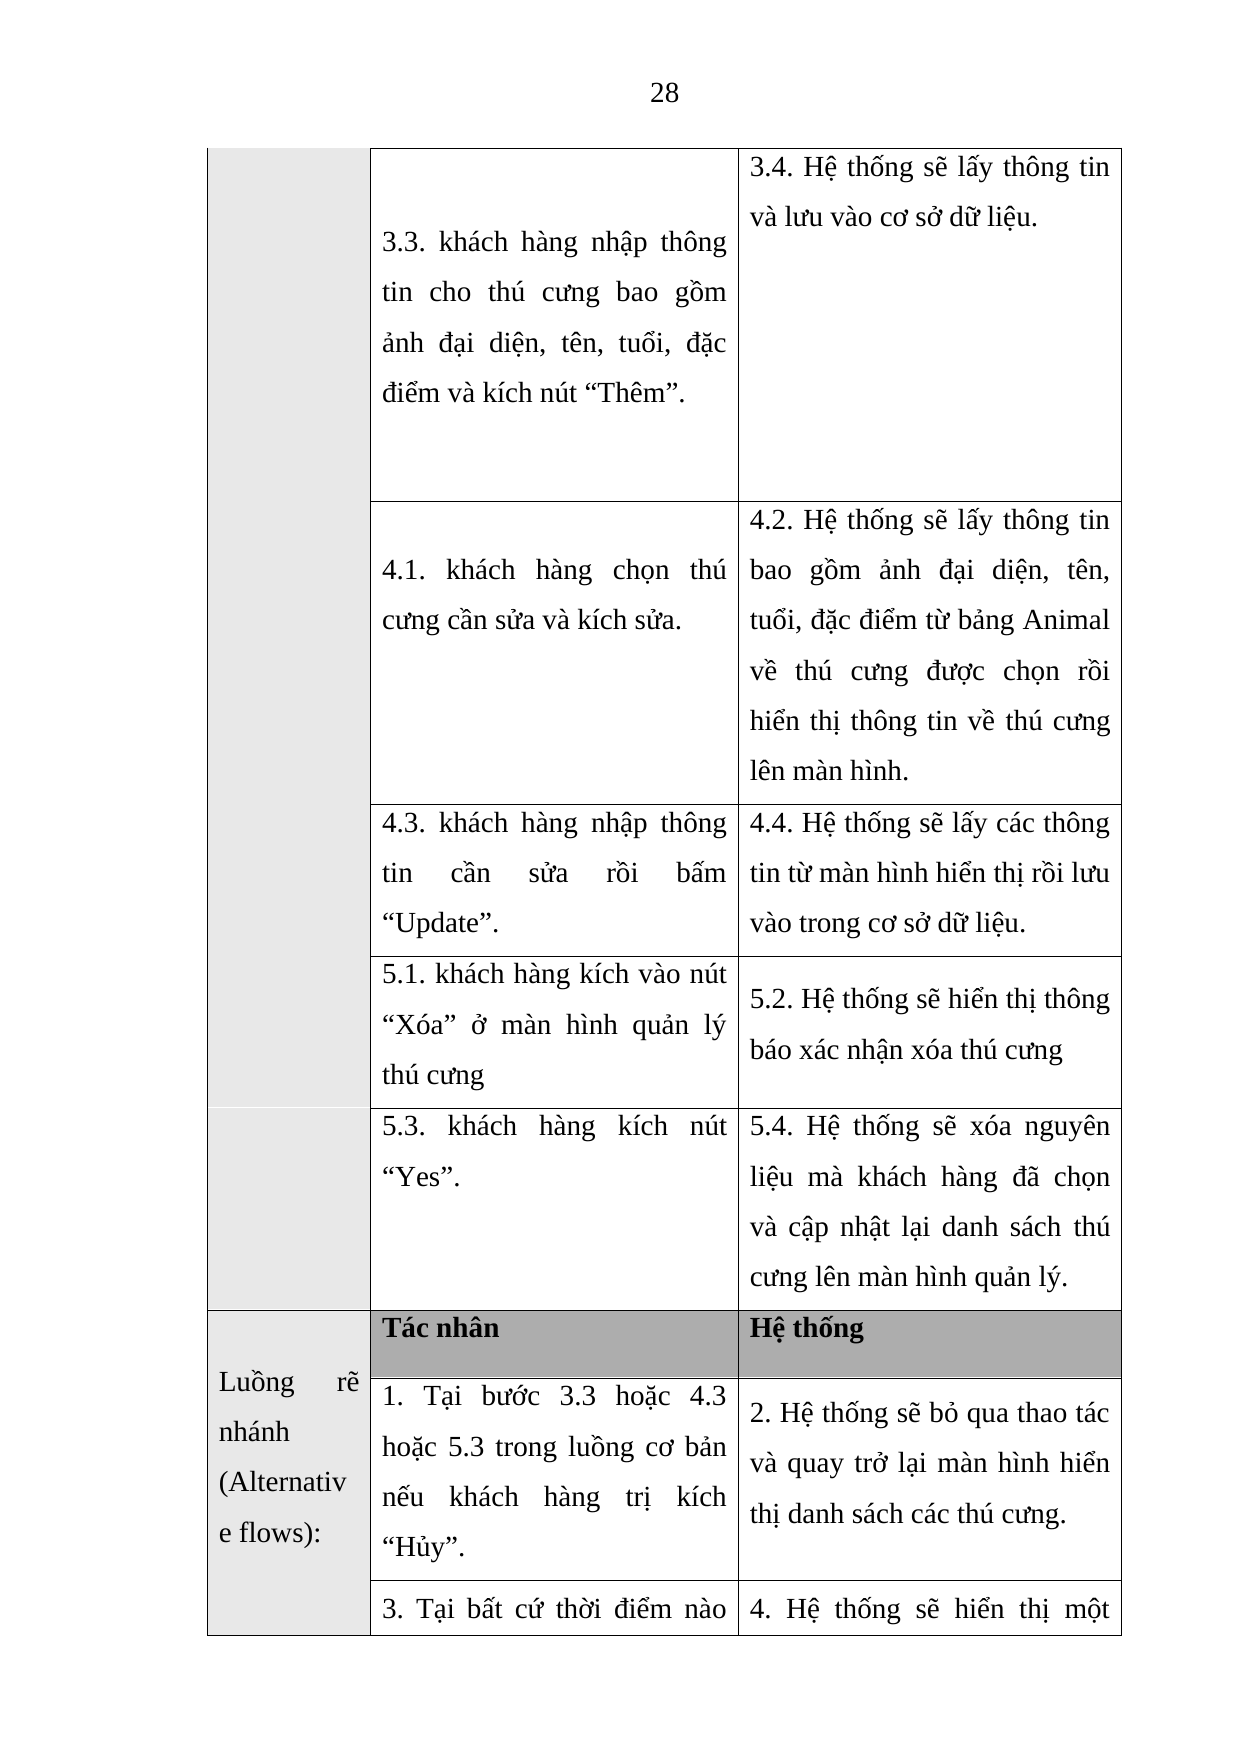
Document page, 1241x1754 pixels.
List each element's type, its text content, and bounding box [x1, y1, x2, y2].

table_cell 3.3. khách hàng nhập thông tin cho thú cưng bao gồm ảnh đại diện, tên, tuổi, đặc điểm và kích nút “Thêm”. [371, 149, 738, 501]
table_cell 4.1. khách hàng chọn thú cưng cần sửa và kích sửa. [371, 502, 738, 804]
table_cell Luồng rẽ nhánh (Alternative flows): [208, 1311, 370, 1635]
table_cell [371, 1581, 738, 1635]
table_cell 5.4. Hệ thống sẽ xóa nguyên liệu mà khách hàng đã chọn và cập nhật lại danh sách thú cưng lên màn hình quản lý. [739, 1109, 1121, 1309]
table_cell 4.3. khách hàng nhập thông tin cần sửa rồi bấm “Update”. [371, 805, 738, 956]
table_cell [208, 956, 370, 1107]
table_cell [208, 501, 370, 804]
table_cell 5.2. Hệ thống sẽ hiển thị thông báo xác nhận xóa thú cưng [739, 957, 1121, 1107]
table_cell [739, 1581, 1121, 1635]
table_cell 4.2. Hệ thống sẽ lấy thông tin bao gồm ảnh đại diện, tên, tuổi, đặc điểm từ bảng Animal về thú cưng được chọn rồi hiển thị thông tin về thú cưng lên màn hình. [739, 502, 1121, 804]
table_cell [208, 1108, 370, 1309]
table_cell 5.1. khách hàng kích vào nút “Xóa” ở màn hình quản lý thú cưng [371, 957, 738, 1107]
table_cell [208, 804, 370, 956]
table_cell Hệ thống [739, 1311, 1121, 1377]
table_cell Tác nhân [371, 1311, 738, 1377]
table_cell [208, 148, 370, 501]
table_cell 3.4. Hệ thống sẽ lấy thông tin và lưu vào cơ sở dữ liệu. [739, 149, 1121, 501]
table_cell 4.4. Hệ thống sẽ lấy các thông tin từ màn hình hiển thị rồi lưu vào trong cơ sở dữ liệu. [739, 805, 1121, 956]
table_cell 1. Tại bước 3.3 hoặc 4.3 hoặc 5.3 trong luồng cơ bản nếu khách hàng trị kích “Hủy”. [371, 1379, 738, 1580]
table_cell 2. Hệ thống sẽ bỏ qua thao tác và quay trở lại màn hình hiển thị danh sách các thú cưng. [739, 1379, 1121, 1580]
table_cell 5.3. khách hàng kích nút “Yes”. [371, 1109, 738, 1309]
